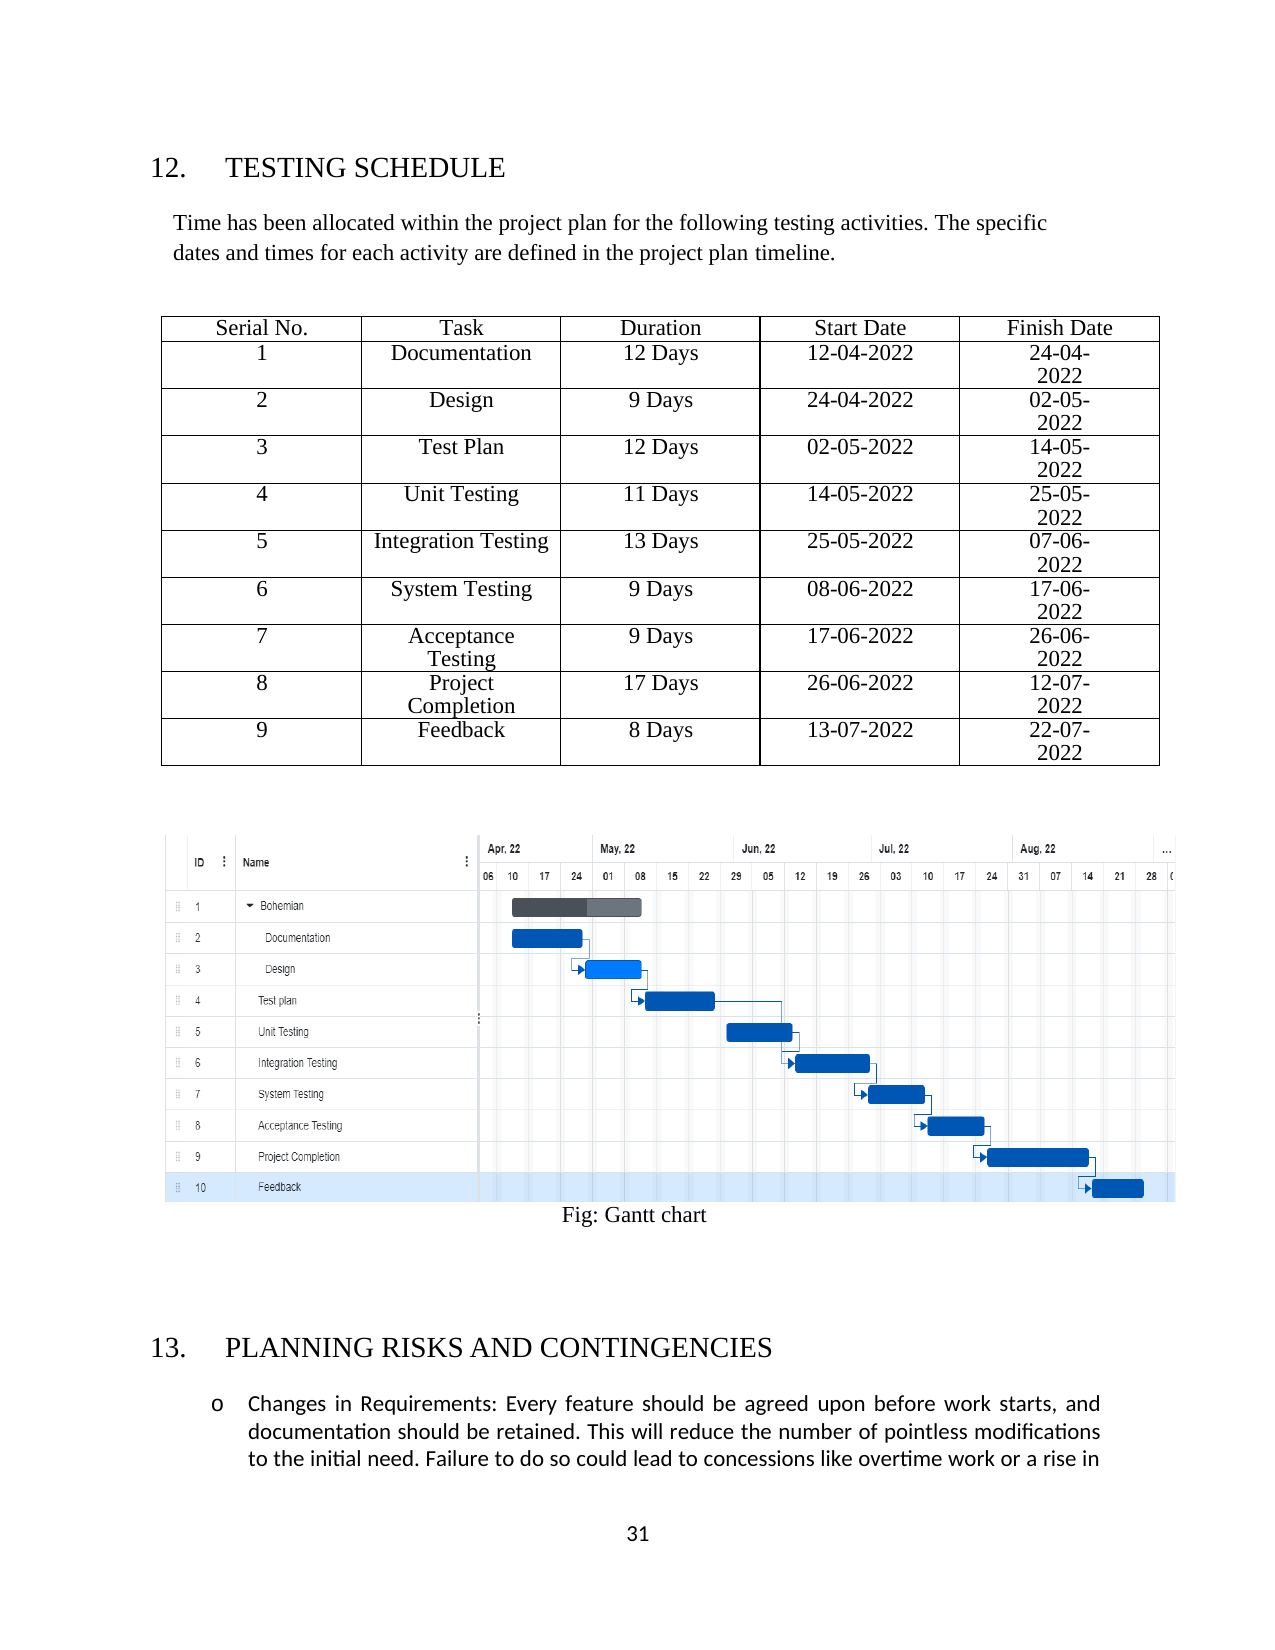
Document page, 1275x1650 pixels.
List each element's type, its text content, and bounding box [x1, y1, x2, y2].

table_cell 1 [162, 342, 361, 388]
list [210, 1389, 1102, 1473]
table_cell System Testing [362, 578, 560, 624]
table_cell 8 Days [561, 719, 759, 765]
table_cell Test Plan [362, 436, 560, 482]
table_header Serial No. [162, 317, 361, 341]
table_header Task [362, 317, 560, 341]
table_cell Documentation [362, 342, 560, 388]
table_cell 24-04-2022 [960, 342, 1159, 388]
table_cell 22-07-2022 [960, 719, 1159, 765]
table_cell 9 Days [561, 389, 759, 435]
table_cell 12 Days [561, 342, 759, 388]
table_cell Unit Testing [362, 484, 560, 529]
table_cell 8 [162, 672, 361, 718]
text Time has been allocated within the project plan for the following testing activities. The specific dates and times for each activity are defined in the project plan timeline. [173, 208, 1084, 265]
table_cell 3 [162, 436, 361, 482]
table_cell Design [362, 389, 560, 435]
subtitle TESTING SCHEDULE [150, 150, 1125, 183]
table_cell 14-05-2022 [960, 436, 1159, 482]
table_cell 5 [162, 531, 361, 577]
table_cell 7 [162, 625, 361, 671]
table_cell 11 Days [561, 484, 759, 529]
subtitle PLANNING RISKS AND CONTINGENCIES [150, 1330, 1125, 1364]
table_cell Project Completion [362, 672, 560, 718]
table_cell 13 Days [561, 531, 759, 577]
table_cell 2 [162, 389, 361, 435]
table_cell 24-04-2022 [761, 389, 959, 435]
table_cell 9 [162, 719, 361, 765]
table_cell Integration Testing [362, 531, 560, 577]
table_cell 07-06-2022 [960, 531, 1159, 577]
table_cell 17-06-2022 [960, 578, 1159, 624]
table_cell 12-07-2022 [960, 672, 1159, 718]
table_header Finish Date [960, 317, 1159, 341]
table_cell 17-06-2022 [761, 625, 959, 671]
table_cell 02-05-2022 [761, 436, 959, 482]
table_header Duration [561, 317, 759, 341]
table_cell 6 [162, 578, 361, 624]
table_header Start Date [761, 317, 959, 341]
table_cell 26-06-2022 [761, 672, 959, 718]
table_cell Feedback [362, 719, 560, 765]
table_cell 25-05-2022 [960, 484, 1159, 529]
table_cell 02-05-2022 [960, 389, 1159, 435]
table_cell 08-06-2022 [761, 578, 959, 624]
table_cell 4 [162, 484, 361, 529]
picture [165, 835, 1176, 1202]
table_cell 17 Days [561, 672, 759, 718]
table_cell 25-05-2022 [761, 531, 959, 577]
table_cell Acceptance Testing [362, 625, 560, 671]
table_cell 13-07-2022 [761, 719, 959, 765]
table_cell 9 Days [561, 578, 759, 624]
table_cell 14-05-2022 [761, 484, 959, 529]
table_cell 12-04-2022 [761, 342, 959, 388]
table_cell 9 Days [561, 625, 759, 671]
table_cell 12 Days [561, 436, 759, 482]
table_cell 26-06-2022 [960, 625, 1159, 671]
